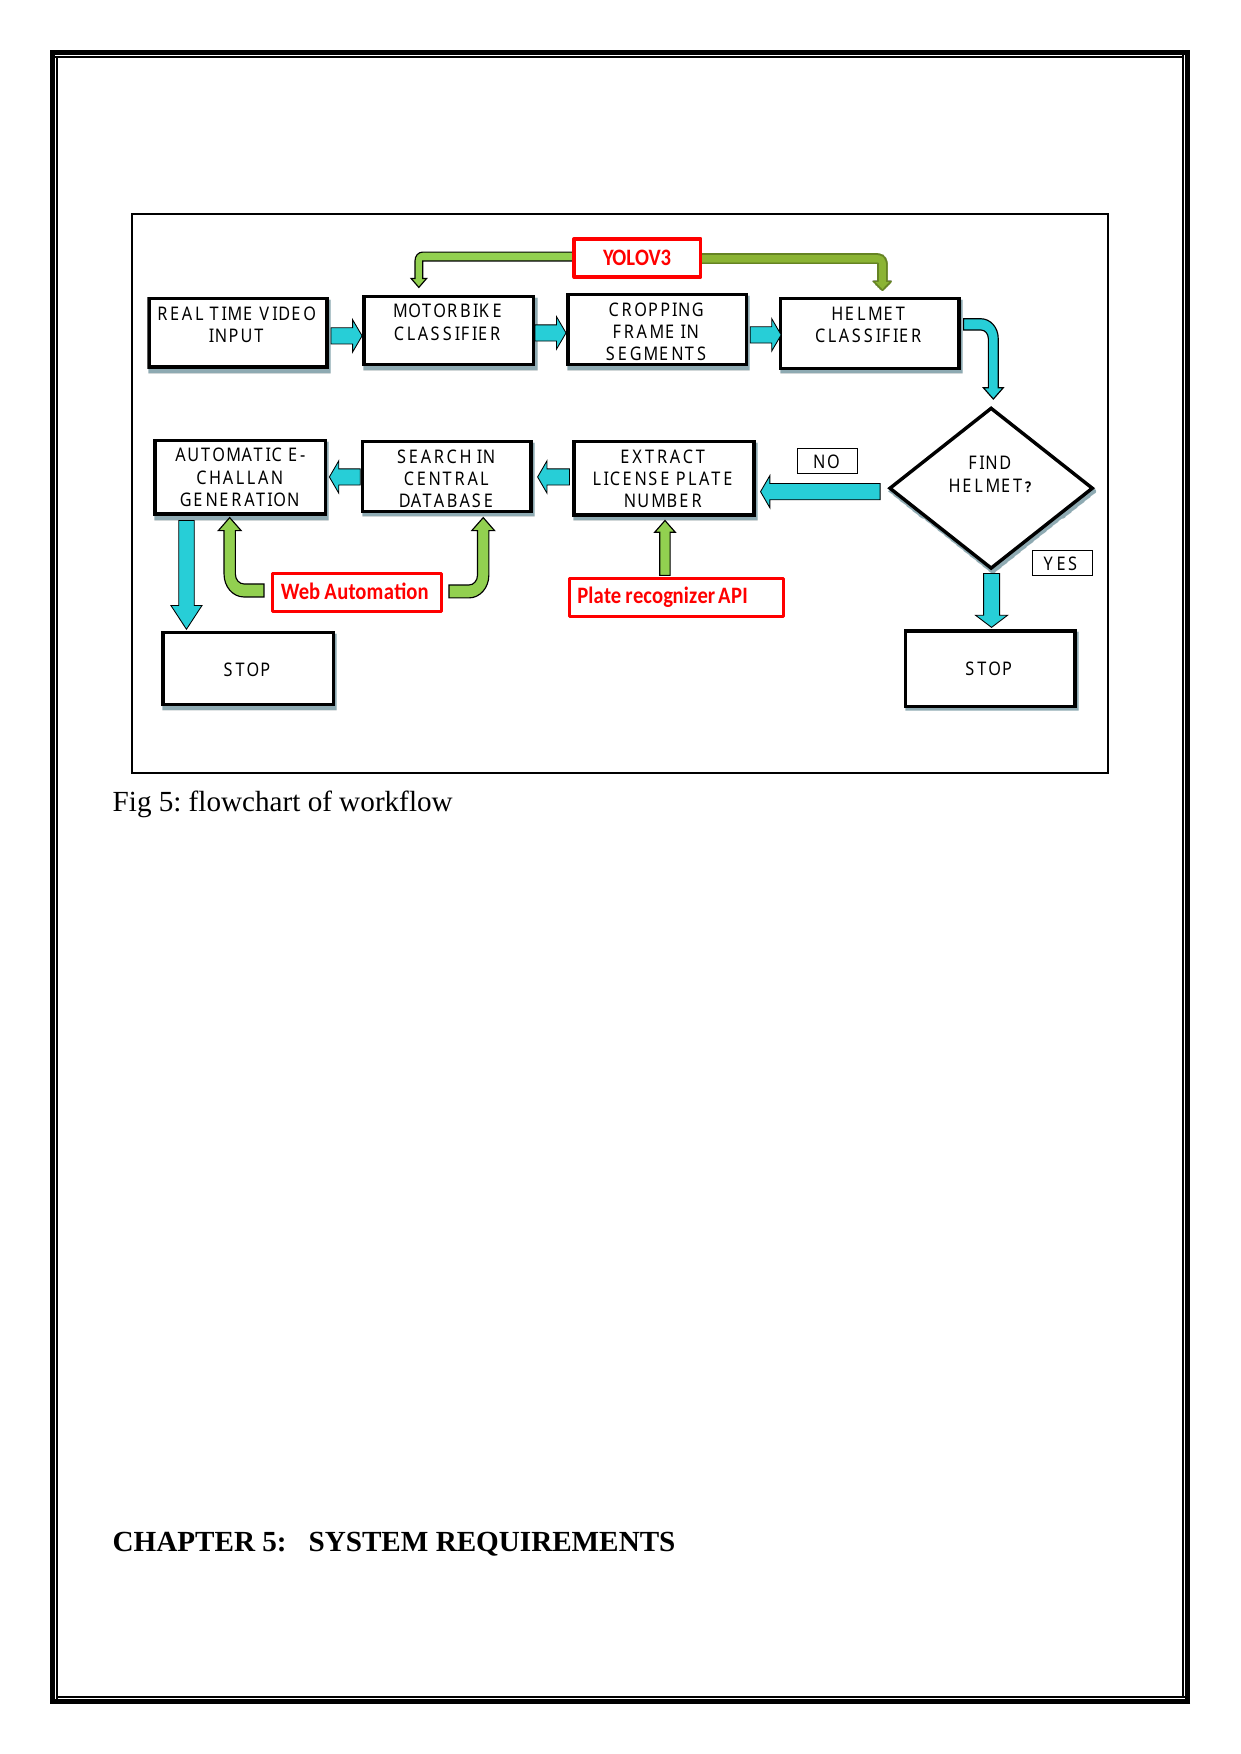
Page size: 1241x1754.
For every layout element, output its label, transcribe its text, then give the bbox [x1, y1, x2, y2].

text CHAPTER 5: SYSTEM REQUIREMENTS [112, 1524, 1128, 1558]
text Fig 5: flowchart of workflow [112, 224, 1128, 818]
